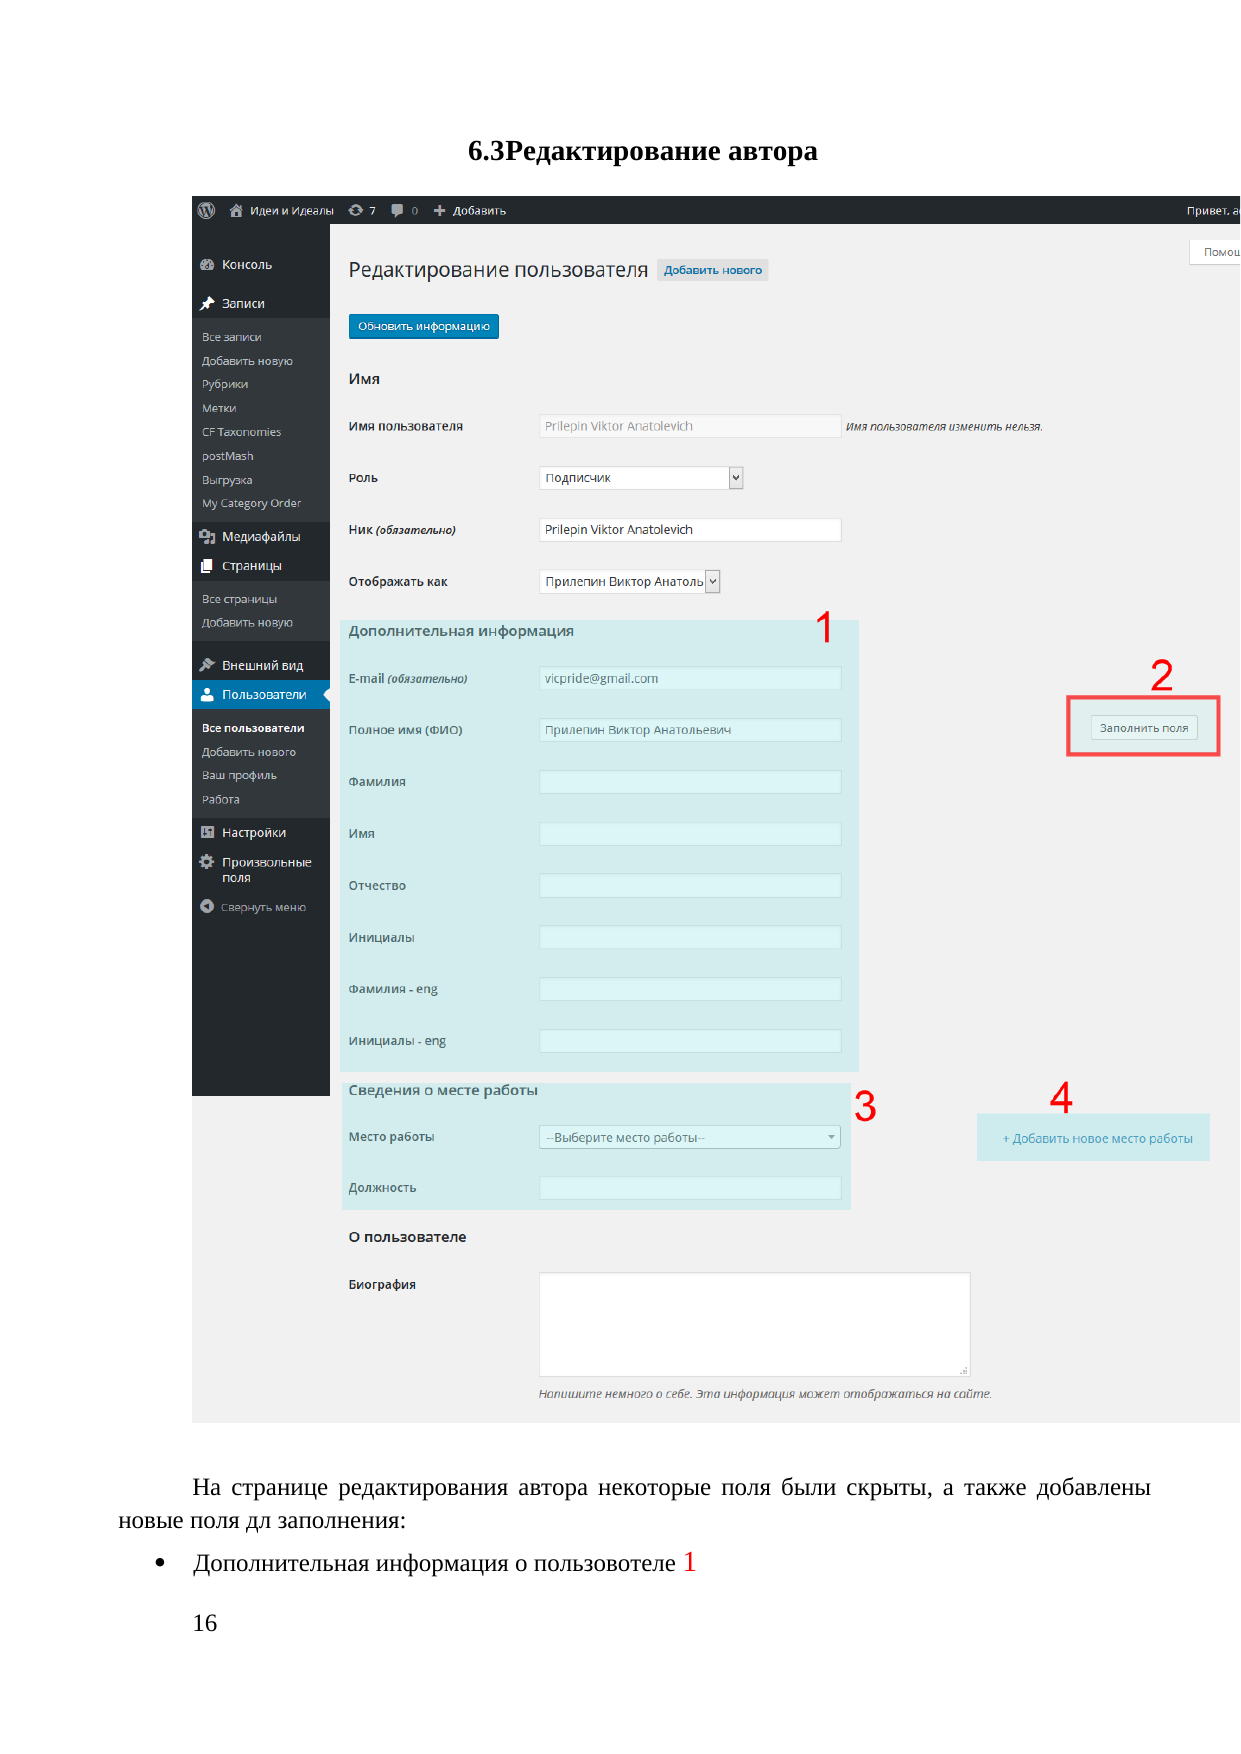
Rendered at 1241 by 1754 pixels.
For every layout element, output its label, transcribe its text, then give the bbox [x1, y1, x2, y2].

text Редактирование автора [134, 133, 1152, 166]
list Дополнительная информация о пользовотеле 1 [156, 1544, 1152, 1578]
picture [202, 696, 213, 701]
picture [192, 196, 1241, 1423]
text На странице редактирования автора некоторые поля были скрыты, а также добавлены новые поля дл заполнения: [118, 1472, 1152, 1534]
